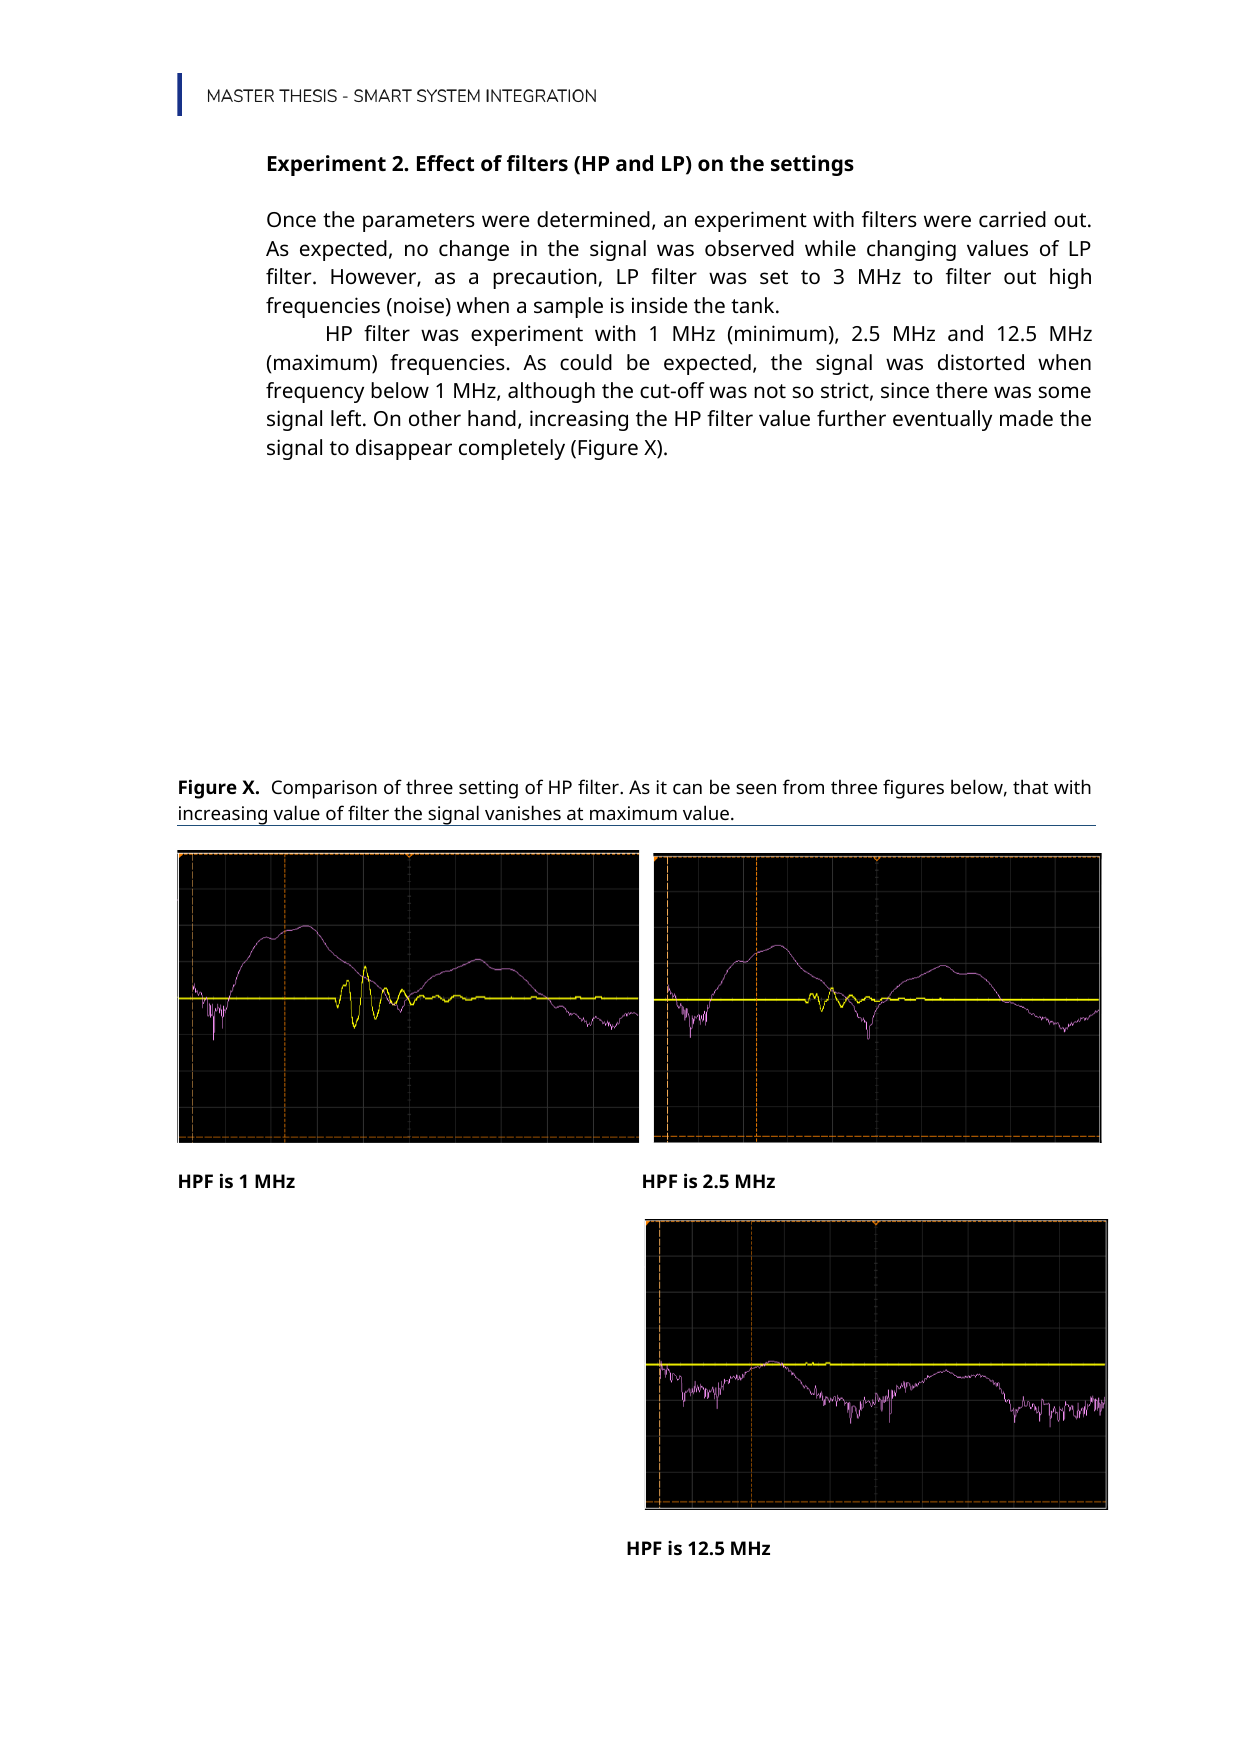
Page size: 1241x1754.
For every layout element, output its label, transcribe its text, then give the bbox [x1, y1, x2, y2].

picture [653, 853, 1102, 1143]
text Once the parameters were determined, an experiment with filters were carried out. As expected, no change in the signal was observed while changing values of LP filter. However, as a precaution, LP filter was set to 3 MHz to filter out high frequencies (noise) when a sample is inside the tank. [266, 206, 1093, 319]
picture [177, 850, 640, 1143]
text Figure X. Comparison of three setting of HP filter. As it can be seen from three figures below, that with increasing value of filter the signal vanishes at maximum value. [177, 774, 1093, 825]
text HPF is 1 MHz HPF is 2.5 MHz [177, 1168, 1152, 1193]
text HP filter was experiment with 1 MHz (minimum), 2.5 MHz and 12.5 MHz (maximum) frequencies. As could be expected, the signal was distorted when frequency below 1 MHz, although the cut-off was not so strict, since there was some signal left. On other hand, increasing the HP filter value further eventually made the signal to disappear completely (Figure X). [266, 319, 1093, 461]
picture [177, 73, 608, 116]
text Experiment 2. Effect of filters (HP and LP) on the settings [266, 149, 1093, 177]
text HPF is 12.5 MHz [177, 1535, 1108, 1561]
picture [644, 1219, 1109, 1510]
